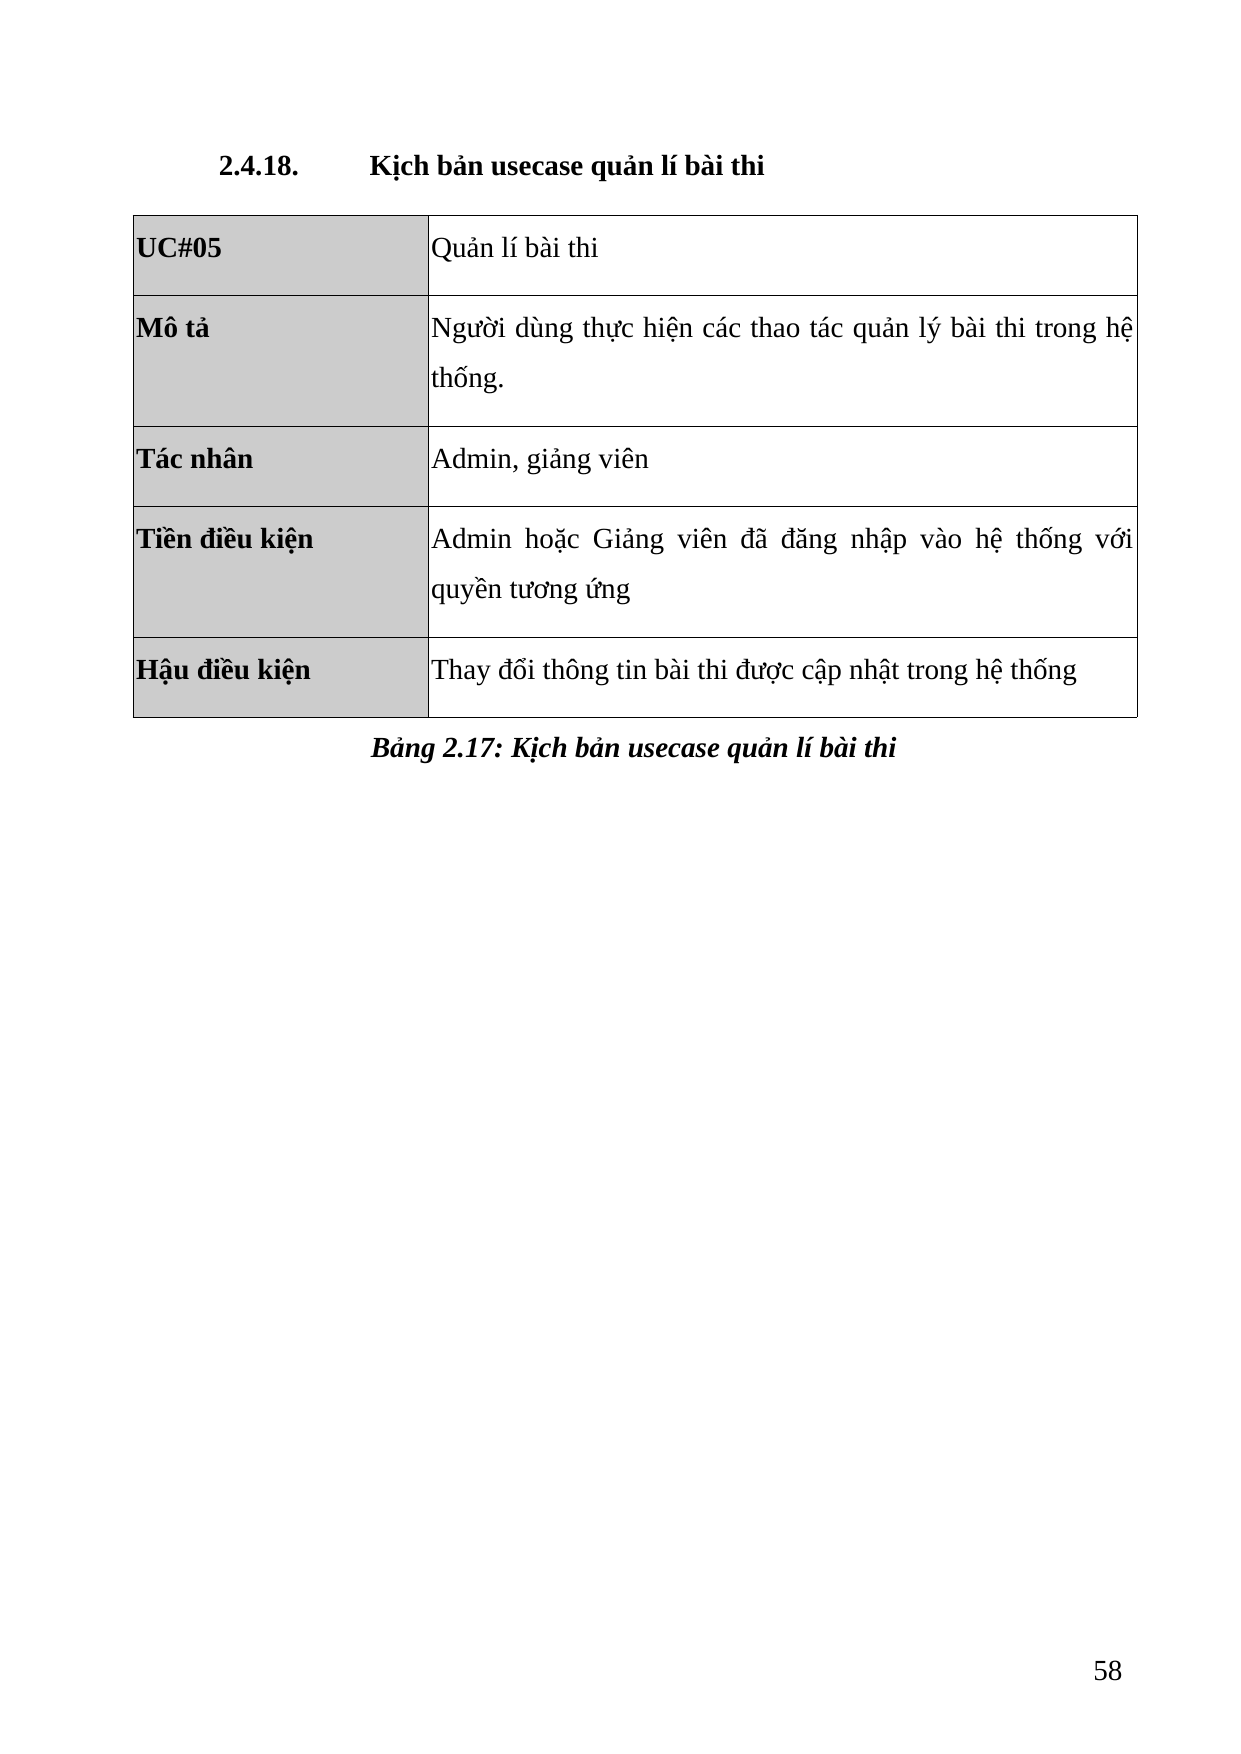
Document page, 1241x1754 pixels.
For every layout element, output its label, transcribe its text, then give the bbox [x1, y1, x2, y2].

table_cell Admin hoặc Giảng viên đã đăng nhập vào hệ thống với quyền tương ứng [429, 507, 1137, 637]
table_cell Tiền điều kiện [134, 507, 428, 637]
table_cell Tác nhân [134, 427, 428, 506]
table_cell Người dùng thực hiện các thao tác quản lý bài thi trong hệ thống. [429, 296, 1137, 426]
table_cell Mô tả [134, 296, 428, 426]
table_header UC#05 [134, 216, 428, 295]
table_cell Thay đổi thông tin bài thi được cập nhật trong hệ thống [429, 638, 1137, 717]
table_cell Hậu điều kiện [134, 638, 428, 717]
table_cell Admin, giảng viên [429, 427, 1137, 506]
subtitle Kịch bản usecase quản lí bài thi [218, 148, 1122, 181]
table_header Quản lí bài thi [429, 216, 1137, 295]
